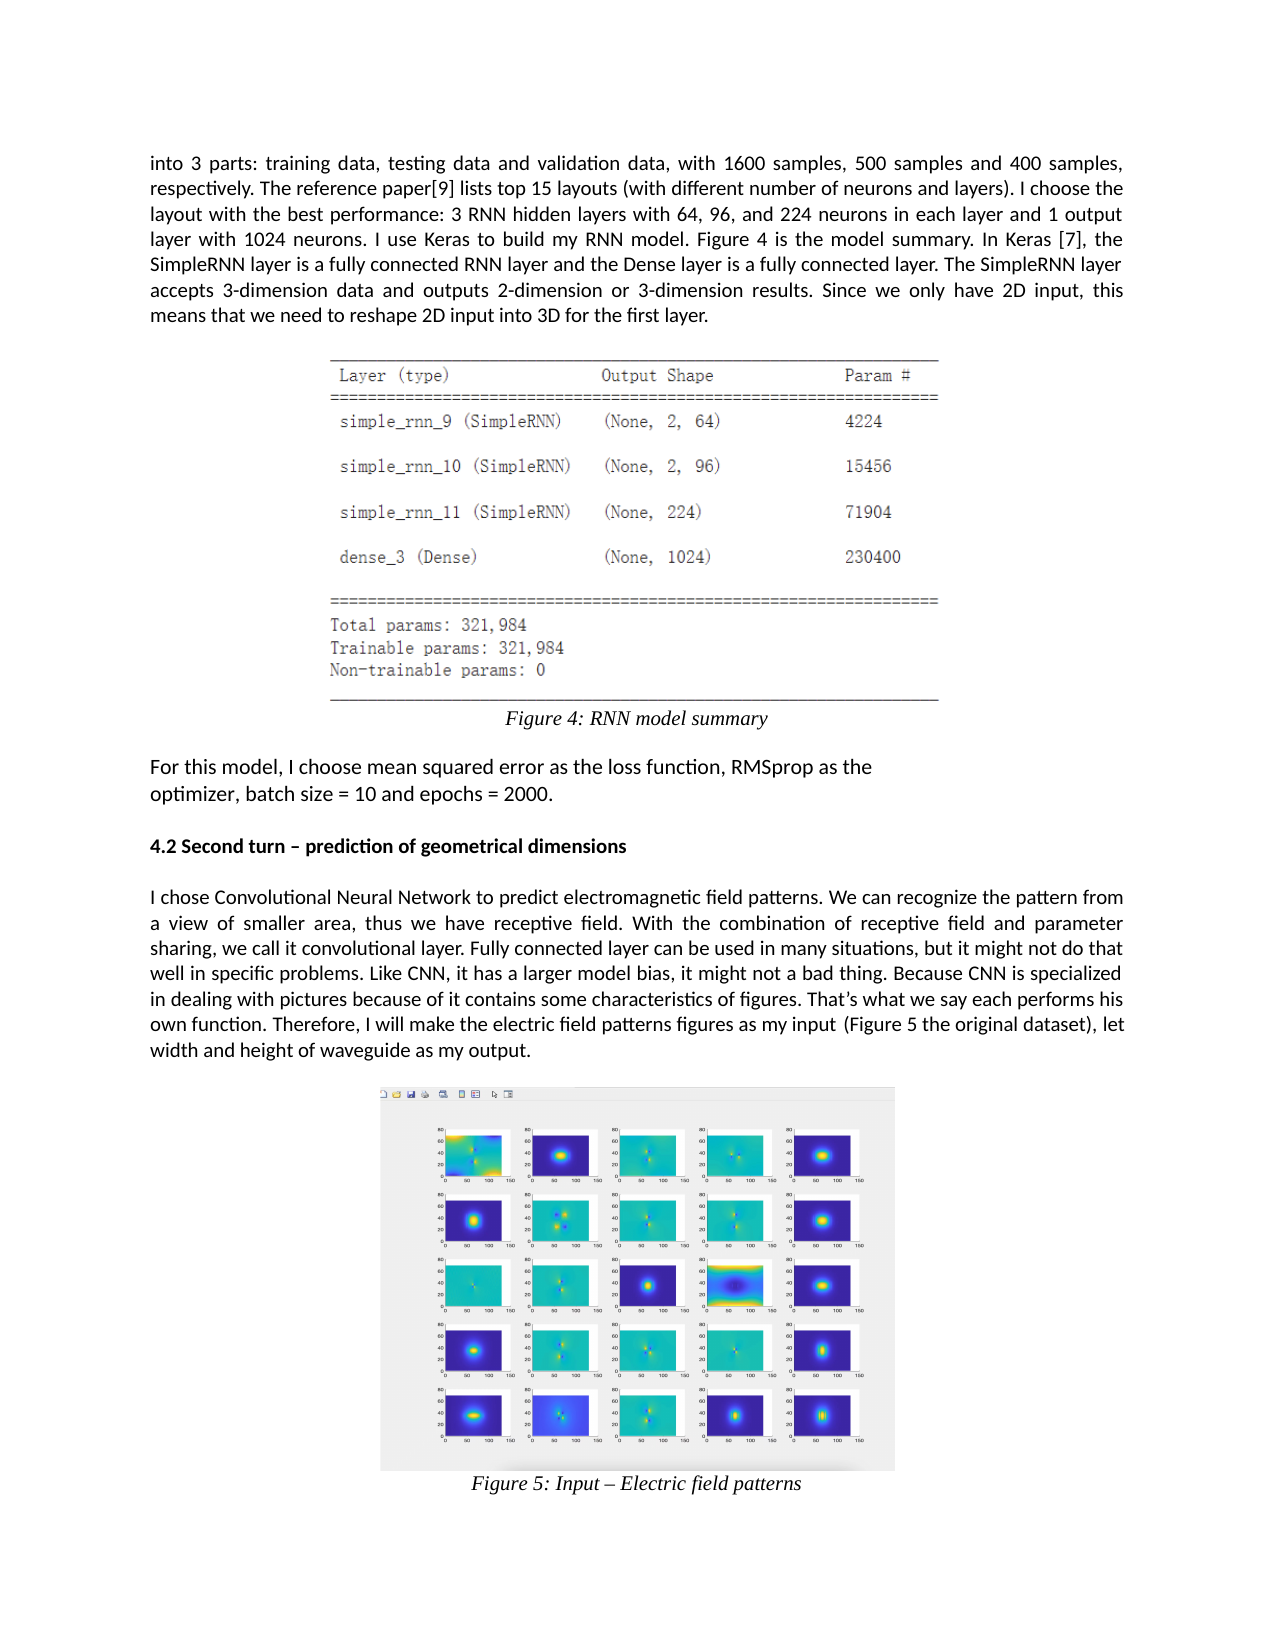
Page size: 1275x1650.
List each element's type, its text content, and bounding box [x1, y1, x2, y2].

text I chose Convolutional Neural Network to predict electromagnetic field patterns. We can recognize the pattern from a view of smaller area, thus we have receptive field. With the combination of receptive field and parameter sharing, we call it convolutional layer. Fully connected layer can be used in many situations, but it might not do that well in specific problems. Like CNN, it has a larger model bias, it might not a bad thing. Because CNN is specialized in dealing with pictures because of it contains some characteristics of figures. That’s what we say each performs his own function. Therefore, I will make the electric field patterns figures as my input (Figure 5 the original dataset), let width and height of waveguide as my output. [150, 884, 1125, 1062]
text Figure 5: Input – Electric field patterns [150, 1471, 1125, 1494]
text For this model, I choose mean squared error as the loss function, RMSprop as the [150, 753, 1125, 780]
text Figure 4: RNN model summary [150, 705, 1125, 729]
picture [326, 353, 949, 706]
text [150, 150, 1125, 328]
text optimizer, batch size = 10 and epochs = 2000. [150, 780, 1125, 807]
picture [380, 1087, 895, 1471]
text 4.2 Second turn – prediction of geometrical dimensions [150, 833, 1125, 859]
